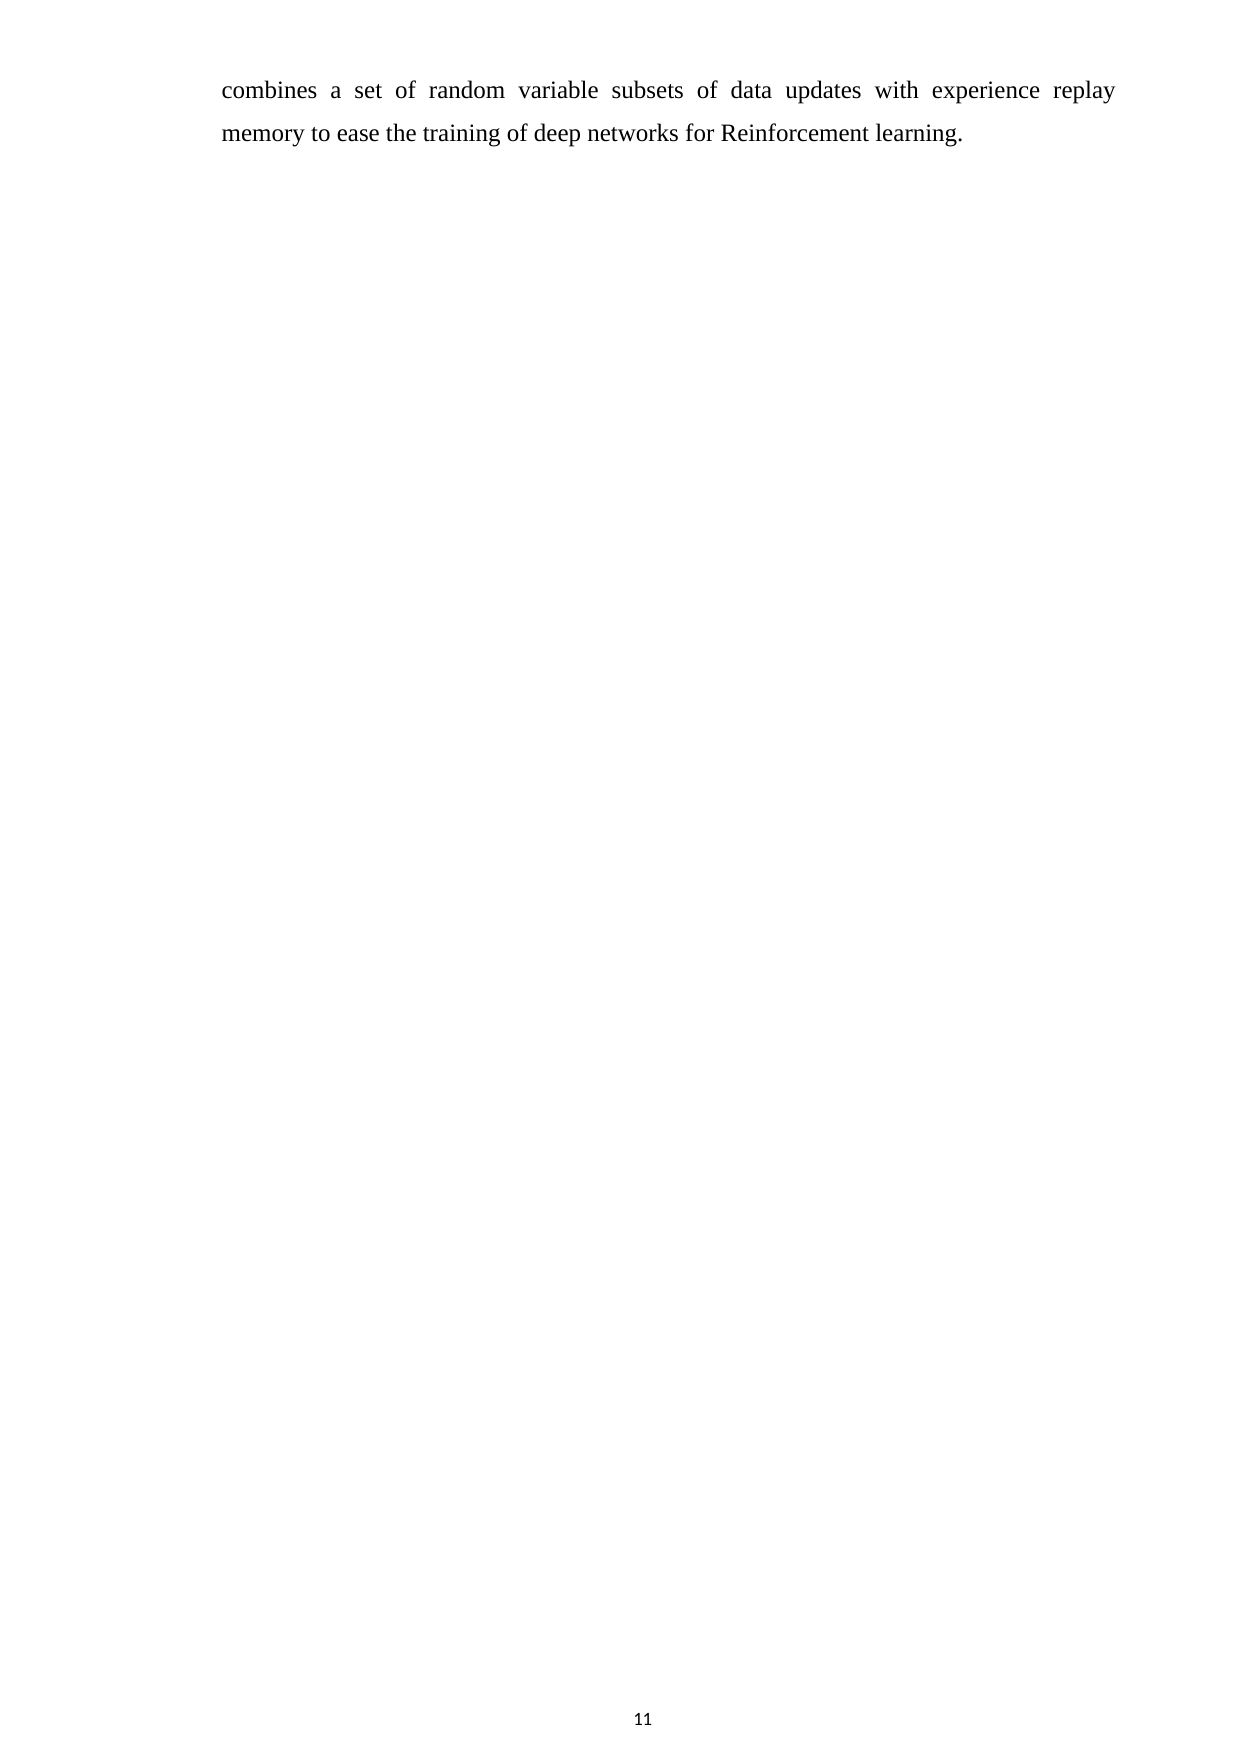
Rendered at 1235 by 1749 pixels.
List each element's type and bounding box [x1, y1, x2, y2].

text [221, 75, 1116, 147]
